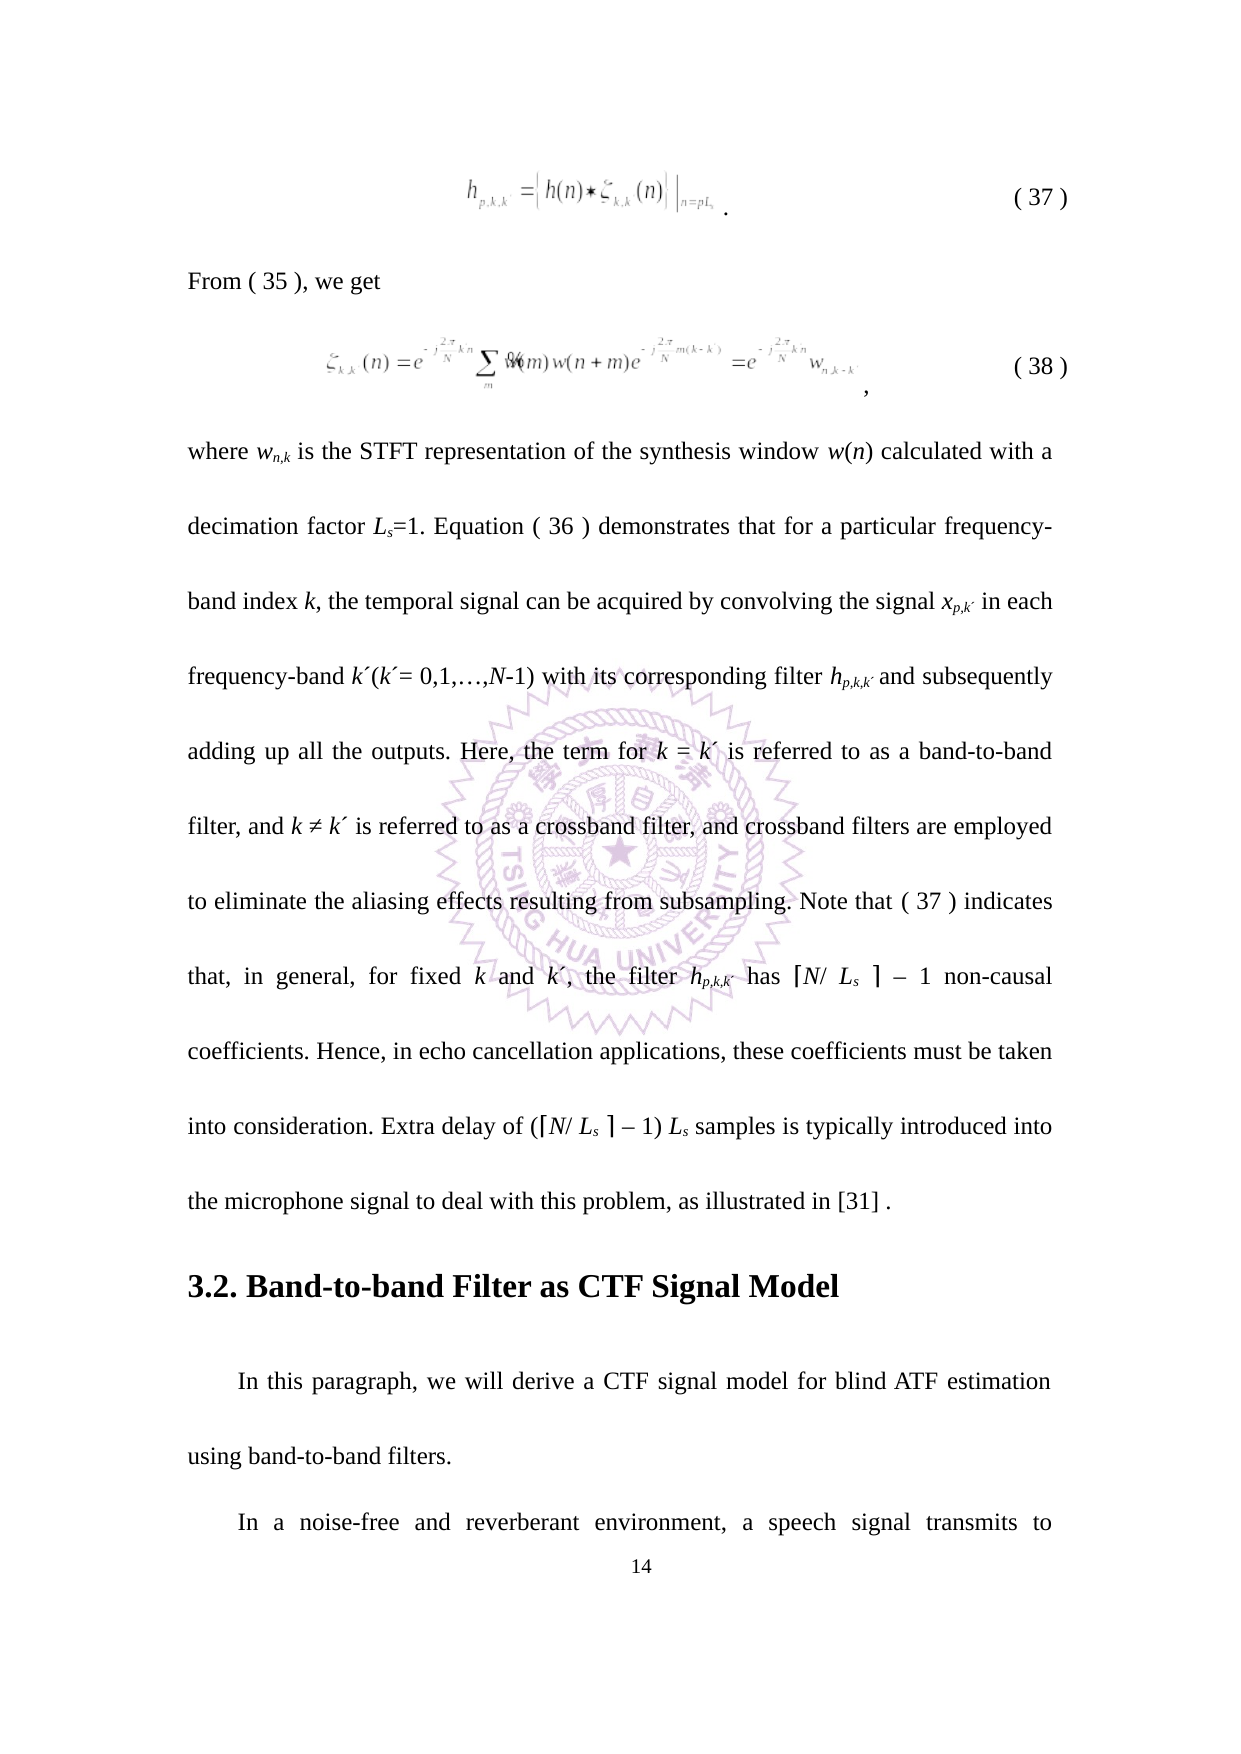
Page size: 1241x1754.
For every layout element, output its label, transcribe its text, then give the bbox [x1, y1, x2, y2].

text where wn,k is the STFT representation of the synthesis window w(n) calculated with a decimation factor Ls=1. Equation ( 36 ) demonstrates that for a particular frequency-band index k, the temporal signal can be acquired by convolving the signal xp,kˊ in each frequency-band kˊ(kˊ= 0,1,…,N-1) with its corresponding filter hp,k,kˊ and subsequently adding up all the outputs. Here, the term for k = kˊ is referred to as a band-to-band filter, and k ≠ kˊ is referred to as a crossband filter, and crossband filters are employed to eliminate the aliasing effects resulting from subsampling. Note that ( 37 ) indicates that, in general, for fixed k and kˊ, the filter hp,k,kˊ has ⌈N/ Ls ⌉ – 1 non-causal coefficients. Hence, in echo cancellation applications, these coefficients must be taken into consideration. Extra delay of (⌈N/ Ls ⌉ – 1) Ls samples is typically introduced into the microphone signal to deal with this problem, as illustrated in [31] . [187, 432, 1053, 1219]
table_header . [199, 159, 994, 262]
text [187, 1503, 1053, 1540]
text 3.2. Band-to-band Filter as CTF Signal Model [187, 1248, 1053, 1323]
table_header ( 38 ) [994, 328, 1087, 432]
text From ( 35 ), we get [187, 262, 1053, 299]
table_header ( 37 ) [994, 159, 1087, 262]
text In this paragraph, we will derive a CTF signal model for blind ATF estimation using band-to-band filters. [187, 1362, 1053, 1474]
table_header , [199, 328, 994, 432]
